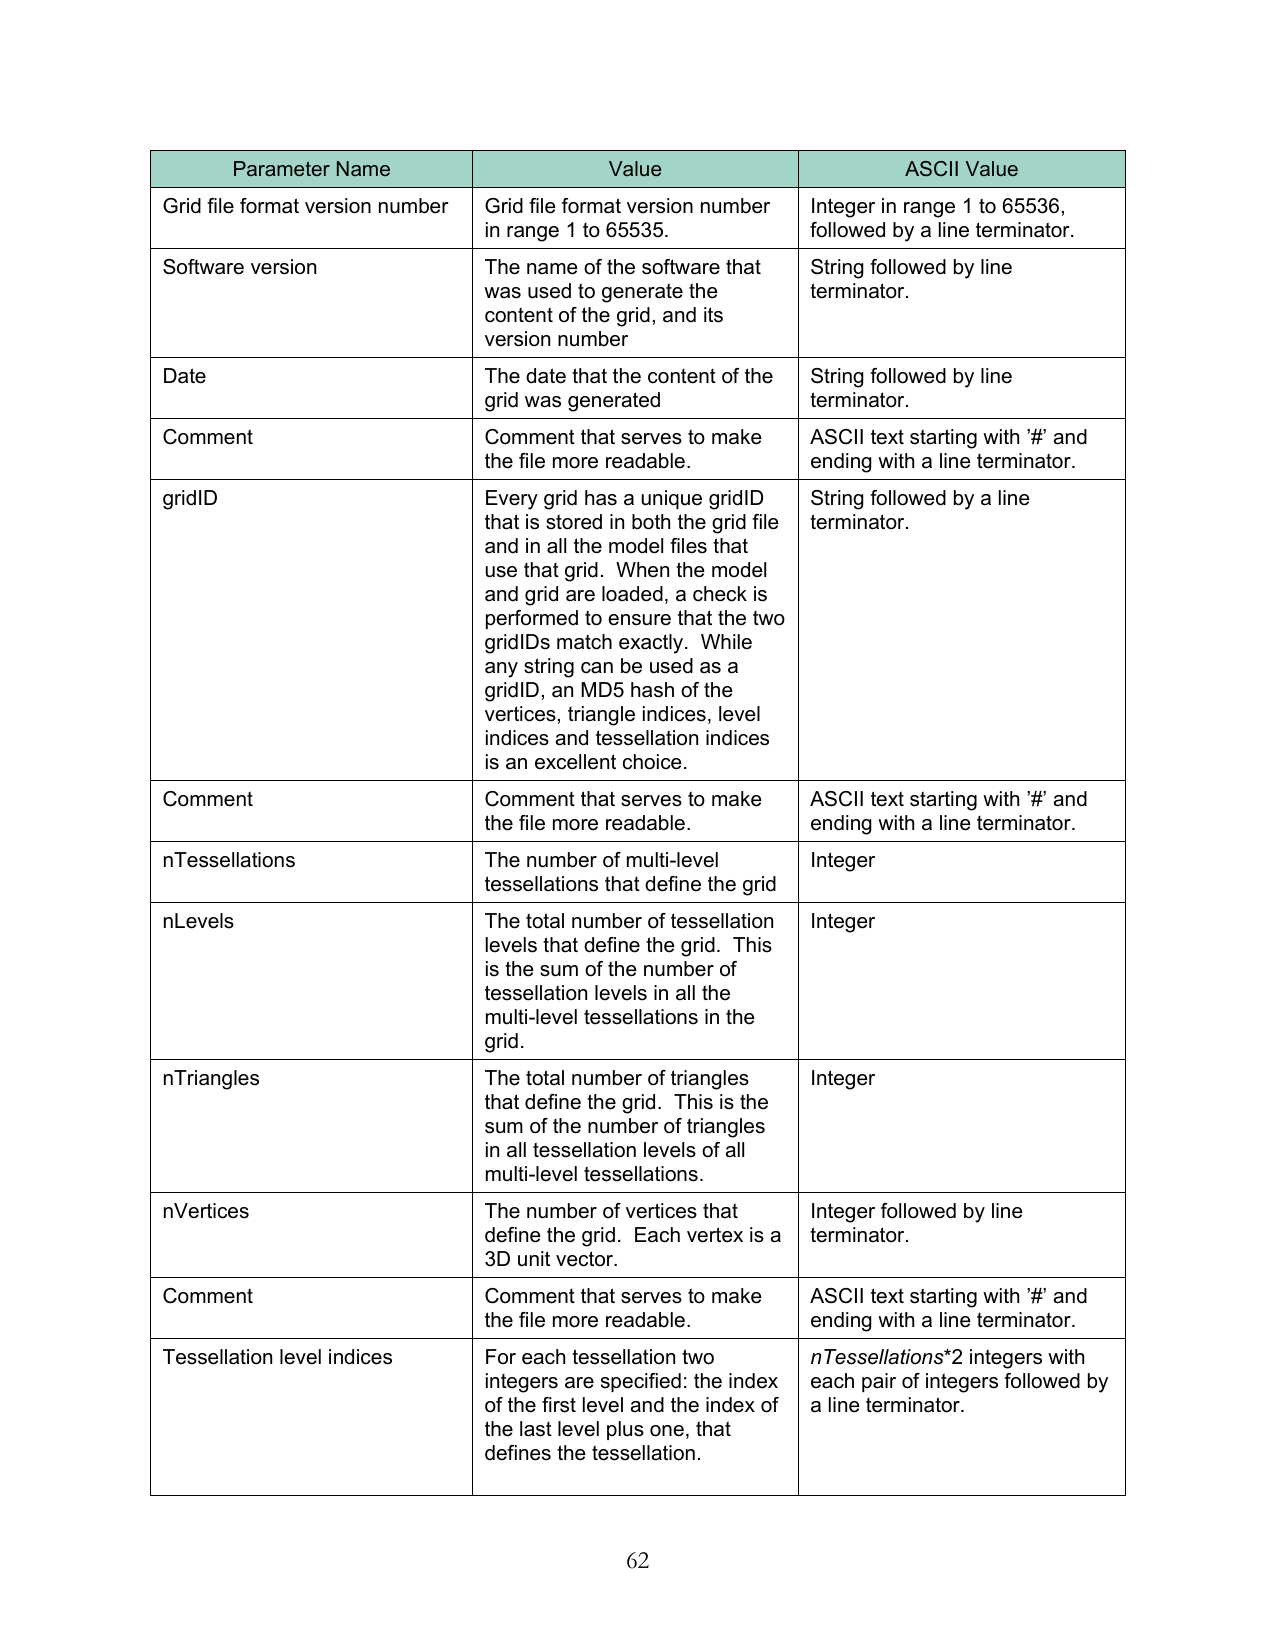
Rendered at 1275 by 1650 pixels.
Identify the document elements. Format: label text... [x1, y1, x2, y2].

table_cell The date that the content of the grid was generated [473, 358, 798, 418]
table_cell gridID [151, 480, 472, 780]
table_cell For each tessellation two integers are specified: the index of the first level and the index of the last level plus one, that defines the tessellation. [473, 1339, 798, 1494]
table_cell Comment that serves to make the file more readable. [473, 419, 798, 479]
table_cell Every grid has a unique gridID that is stored in both the grid file and in all the model files that use that grid. When the model and grid are loaded, a check is performed to ensure that the two gridIDs match exactly. While any string can be used as a gridID, an MD5 hash of the vertices, triangle indices, level indices and tessellation indices is an excellent choice. [473, 480, 798, 780]
table_cell The name of the software that was used to generate the content of the grid, and its version number [473, 249, 798, 357]
table_cell Integer [799, 842, 1125, 902]
table_cell ASCII text starting with ’#’ and ending with a line terminator. [799, 419, 1125, 479]
table_cell Date [151, 358, 472, 418]
table_cell The total number of triangles that define the grid. This is the sum of the number of triangles in all tessellation levels of all multi-level tessellations. [473, 1060, 798, 1192]
table_cell nTessellations*2 integers with each pair of integers followed by a line terminator. [799, 1339, 1125, 1494]
table_cell The number of multi-level tessellations that define the grid [473, 842, 798, 902]
table_cell Integer [799, 1060, 1125, 1192]
table_cell Software version [151, 249, 472, 357]
table_header Value [473, 151, 798, 187]
table_cell Comment that serves to make the file more readable. [473, 781, 798, 841]
table_cell Integer [799, 903, 1125, 1059]
table_header ASCII Value [799, 151, 1125, 187]
table_cell Comment that serves to make the file more readable. [473, 1278, 798, 1338]
table_cell Integer in range 1 to 65536, followed by a line terminator. [799, 188, 1125, 248]
table_cell Grid file format version number [151, 188, 472, 248]
table_cell Tessellation level indices [151, 1339, 472, 1494]
table_header Parameter Name [151, 151, 472, 187]
table_cell nTriangles [151, 1060, 472, 1192]
table_cell nLevels [151, 903, 472, 1059]
table_cell Comment [151, 1278, 472, 1338]
table_cell nVertices [151, 1193, 472, 1277]
table_cell nTessellations [151, 842, 472, 902]
table_cell ASCII text starting with ’#’ and ending with a line terminator. [799, 781, 1125, 841]
table_cell Comment [151, 781, 472, 841]
table_cell ASCII text starting with ’#’ and ending with a line terminator. [799, 1278, 1125, 1338]
table_cell Grid file format version number in range 1 to 65535. [473, 188, 798, 248]
table_cell The total number of tessellation levels that define the grid. This is the sum of the number of tessellation levels in all the multi-level tessellations in the grid. [473, 903, 798, 1059]
table_cell String followed by line terminator. [799, 358, 1125, 418]
table_cell String followed by line terminator. [799, 249, 1125, 357]
table_cell Comment [151, 419, 472, 479]
table_cell Integer followed by line terminator. [799, 1193, 1125, 1277]
table_cell String followed by a line terminator. [799, 480, 1125, 780]
table_cell The number of vertices that define the grid. Each vertex is a 3D unit vector. [473, 1193, 798, 1277]
